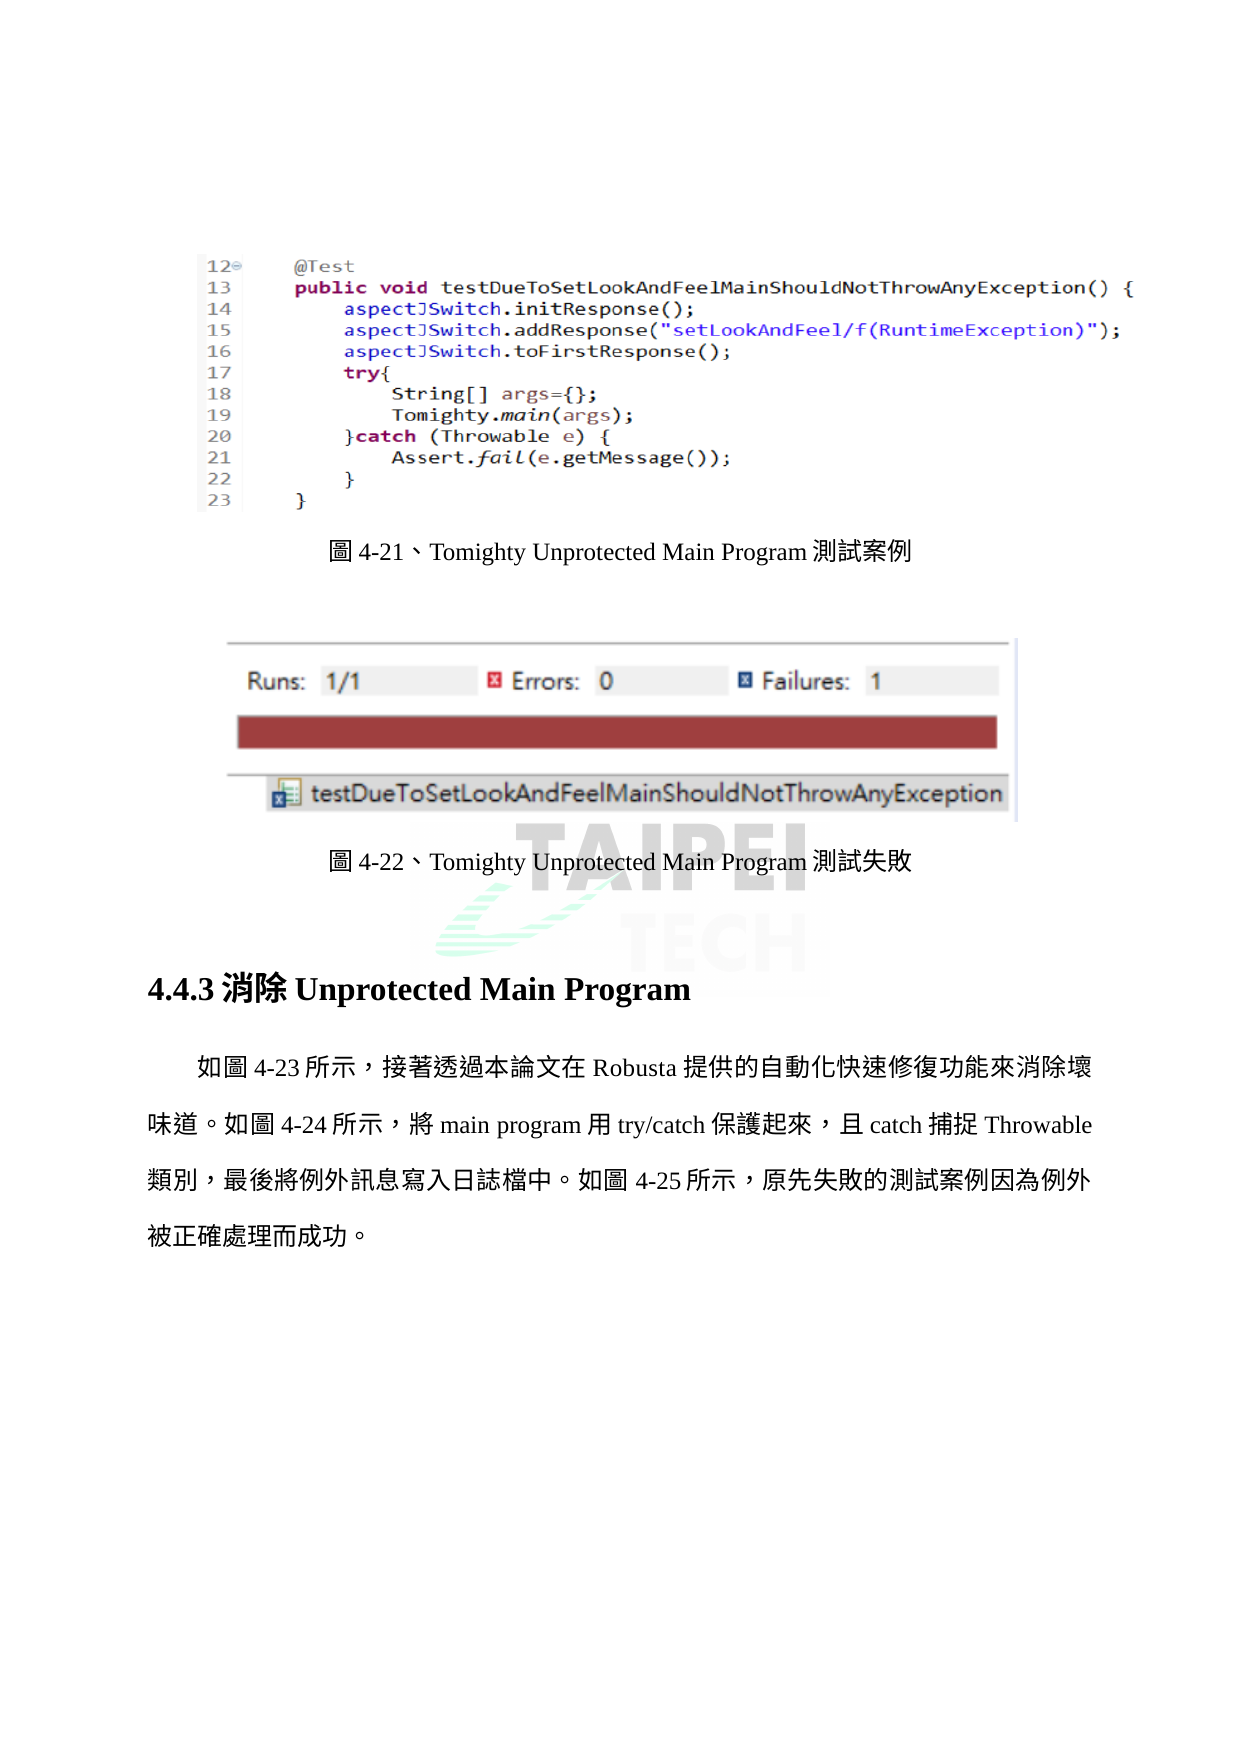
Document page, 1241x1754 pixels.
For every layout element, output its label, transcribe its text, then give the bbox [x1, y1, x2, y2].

text 圖4-21、Tomighty Unprotected Main Program測試案例 [148, 531, 1092, 569]
subtitle 4.4.3消除Unprotected Main Program [148, 948, 1092, 1023]
picture [222, 638, 1018, 822]
text 圖4-22、Tomighty Unprotected Main Program測試失敗 [148, 841, 1092, 878]
picture [197, 254, 1143, 512]
text 如圖4-23所示，接著透過本論文在Robusta提供的自動化快速修復功能來消除壞味道。如圖4-24所示，將main program用try/catch保護起來，且catch捕捉Throwable類別，最後將例外訊息寫入日誌檔中。如圖4-25所示，原先失敗的測試案例因為例外被正確處理而成功。 [148, 1047, 1092, 1253]
